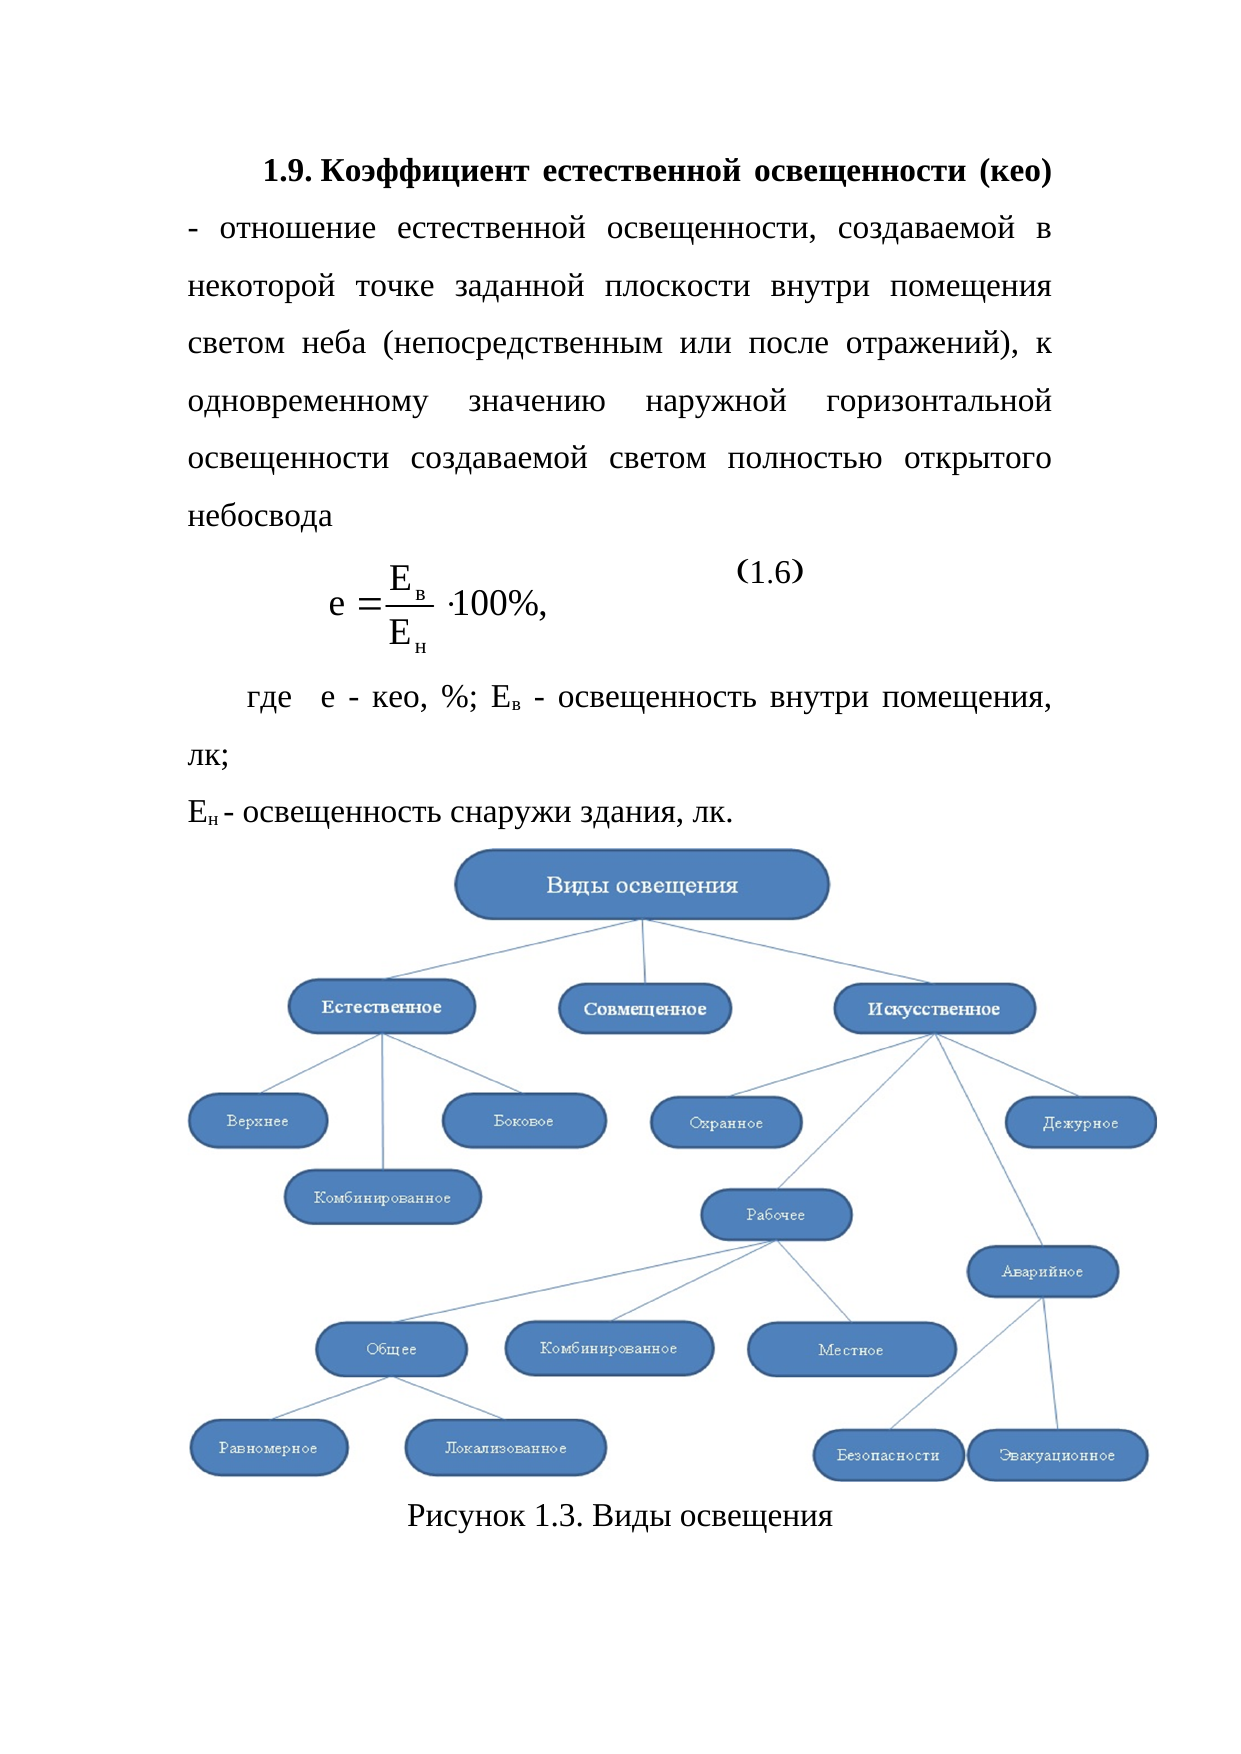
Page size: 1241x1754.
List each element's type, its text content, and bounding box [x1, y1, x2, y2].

text Рисунок 1.3. Виды освещения [187, 1496, 1053, 1534]
table_header [289, 553, 589, 676]
list Коэффициент естественной освещенности (кео) - отношение естественной освещенности, создаваемой в некоторой точке заданной плоскости внутри помещения светом неба (непосредственным или после отражений), к одновременному значению наружной горизонтальной освещенности создаваемой светом полностью открытого небосвода [187, 150, 1053, 533]
text где e - кео, %; Ев - освещенность внутри помещения, лк; [187, 676, 1053, 772]
text Eн - освещенность снаружи здания, лк. [187, 791, 1053, 830]
picture [187, 848, 1158, 1482]
table_header 6 [589, 553, 951, 676]
